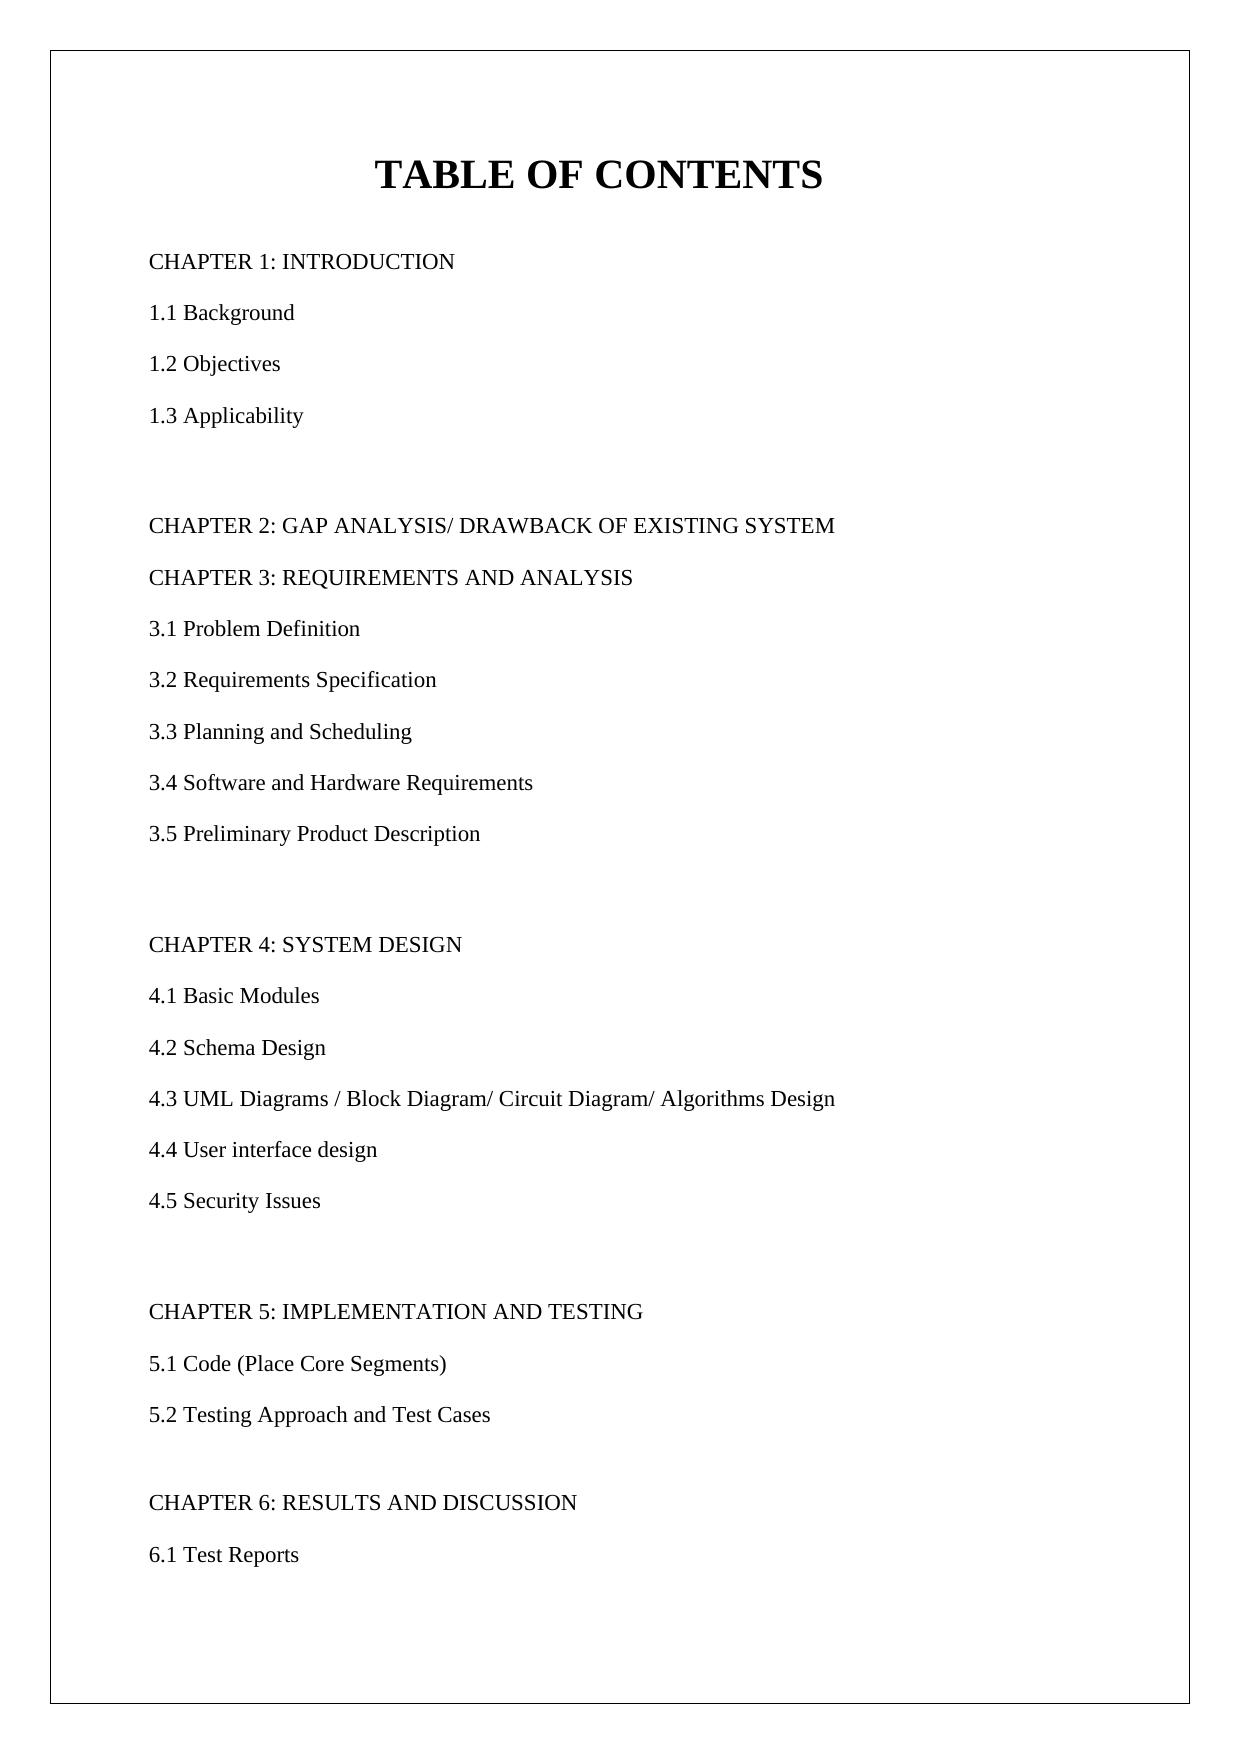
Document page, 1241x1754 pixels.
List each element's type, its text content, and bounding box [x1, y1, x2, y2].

subtitle TABLE OF CONTENTS [150, 150, 1048, 198]
text 3.1 Problem Definition [148, 615, 1090, 641]
text CHAPTER 4: SYSTEM DESIGN [148, 931, 1090, 957]
text 5.2 Testing Approach and Test Cases [148, 1401, 1090, 1427]
text 1.1 Background [148, 299, 1090, 326]
text 1.2 Objectives [148, 351, 1090, 377]
text CHAPTER 5: IMPLEMENTATION AND TESTING [148, 1298, 1090, 1325]
text 4.5 Security Issues [148, 1188, 1090, 1214]
text CHAPTER 6: RESULTS AND DISCUSSION [148, 1489, 1090, 1516]
text 4.2 Schema Design [148, 1033, 1090, 1060]
text 3.2 Requirements Specification [148, 666, 1090, 693]
text 3.4 Software and Hardware Requirements [148, 769, 1090, 795]
text 6.1 Test Reports [148, 1541, 1090, 1567]
text CHAPTER 3: REQUIREMENTS AND ANALYSIS [148, 564, 1090, 590]
text 3.5 Preliminary Product Description [148, 820, 1090, 847]
text CHAPTER 1: INTRODUCTION [148, 248, 1090, 274]
text 4.4 User interface design [148, 1136, 1090, 1163]
text 5.1 Code (Place Core Segments) [148, 1350, 1090, 1376]
text 3.3 Planning and Scheduling [148, 718, 1090, 744]
text 4.3 UML Diagrams / Block Diagram/ Circuit Diagram/ Algorithms Design [148, 1085, 1090, 1111]
text 1.3 Applicability [148, 402, 1090, 428]
text 4.1 Basic Modules [148, 982, 1090, 1008]
text CHAPTER 2: GAP ANALYSIS/ DRAWBACK OF EXISTING SYSTEM [148, 512, 1090, 539]
